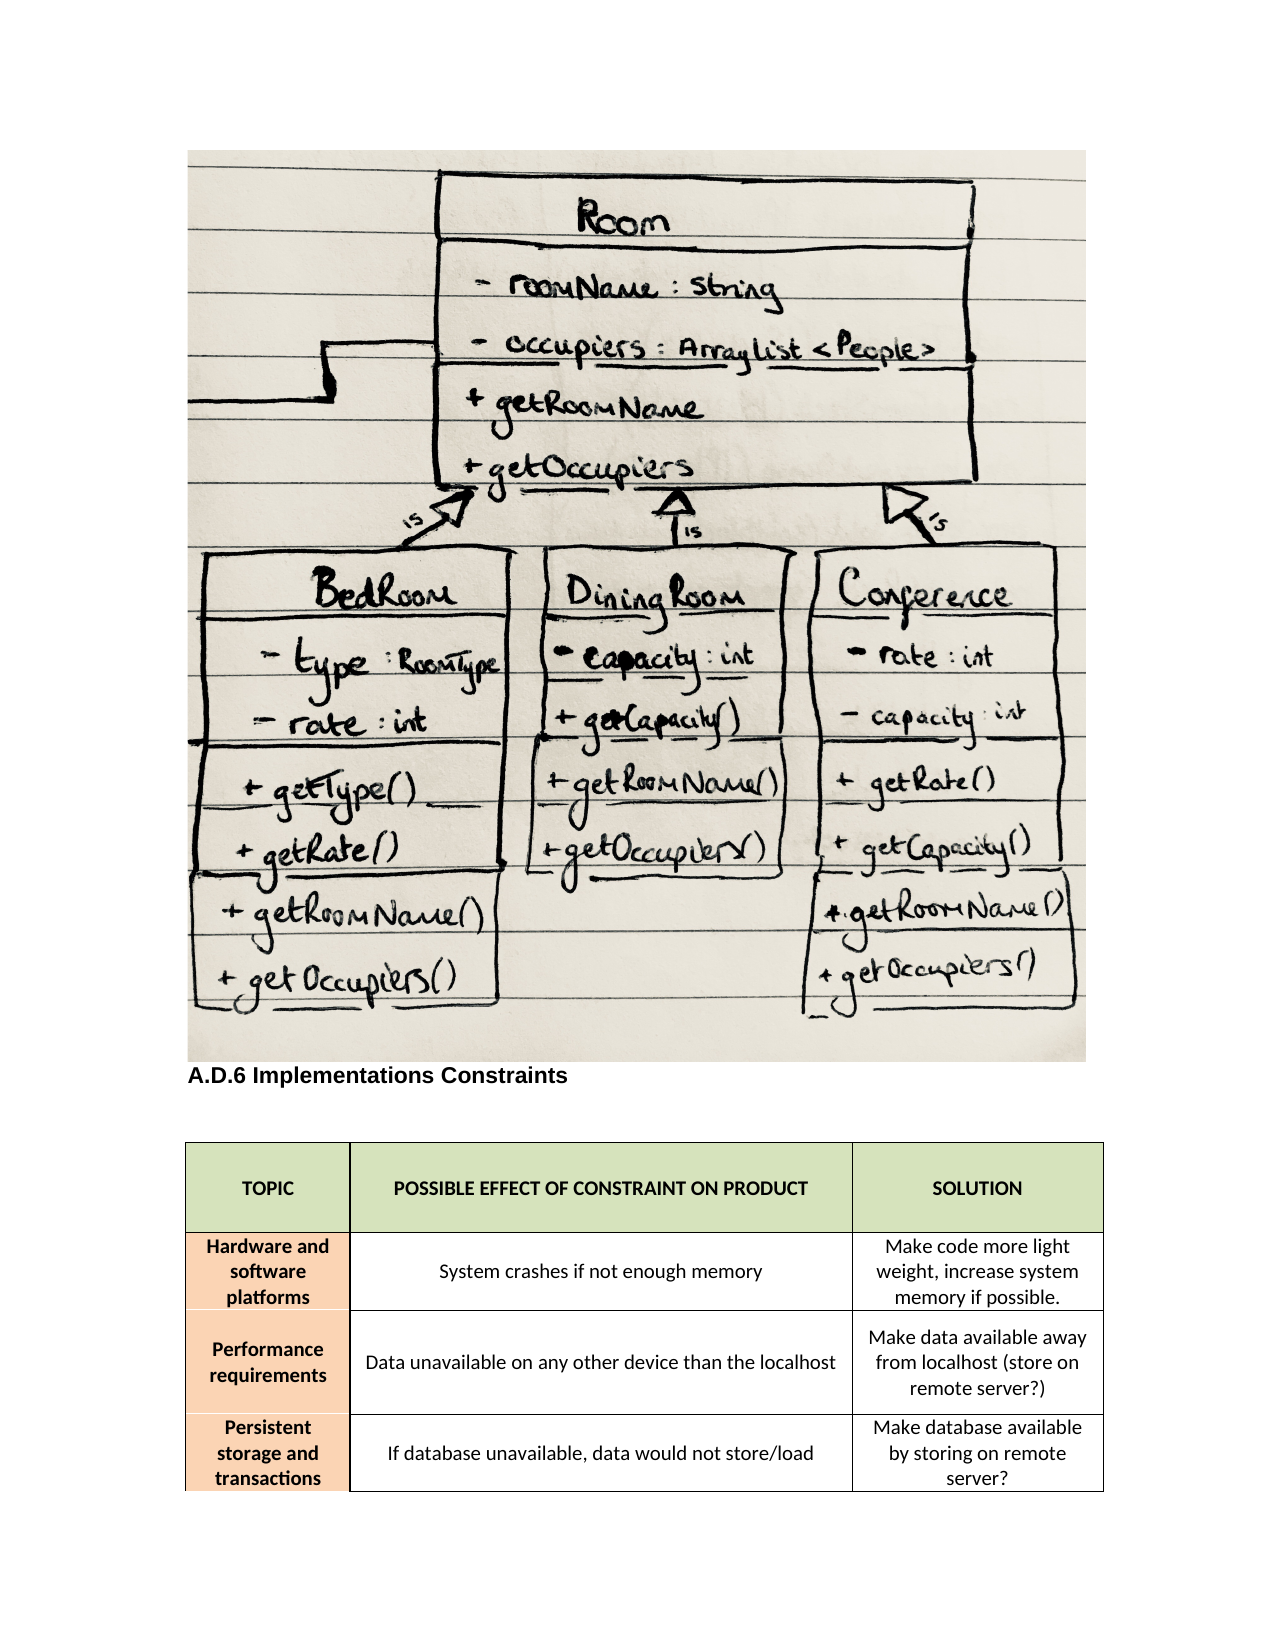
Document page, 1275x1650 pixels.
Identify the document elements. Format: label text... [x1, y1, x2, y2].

table_cell Hardware and software platforms [186, 1233, 349, 1309]
table_cell Persistent storage and transactions [186, 1414, 349, 1491]
table_cell Make data available away from localhost (store on remote server?) [853, 1311, 1103, 1413]
table_cell Performance requirements [186, 1310, 349, 1413]
text A.D.6 Implementations Constraints [187, 1062, 1087, 1088]
table_cell System crashes if not enough memory [351, 1233, 852, 1309]
table_cell Make database available by storing on remote server? [853, 1415, 1103, 1491]
table_cell If database unavailable, data would not store/load [351, 1415, 852, 1491]
table_cell Data unavailable on any other device than the localhost [351, 1311, 852, 1413]
table_header TOPIC [186, 1143, 349, 1232]
table_header SOLUTION [853, 1143, 1103, 1232]
table_cell Make code more light weight, increase system memory if possible. [853, 1233, 1103, 1309]
table_header POSSIBLE EFFECT OF CONSTRAINT ON PRODUCT [351, 1143, 852, 1232]
picture [187, 150, 1086, 1062]
